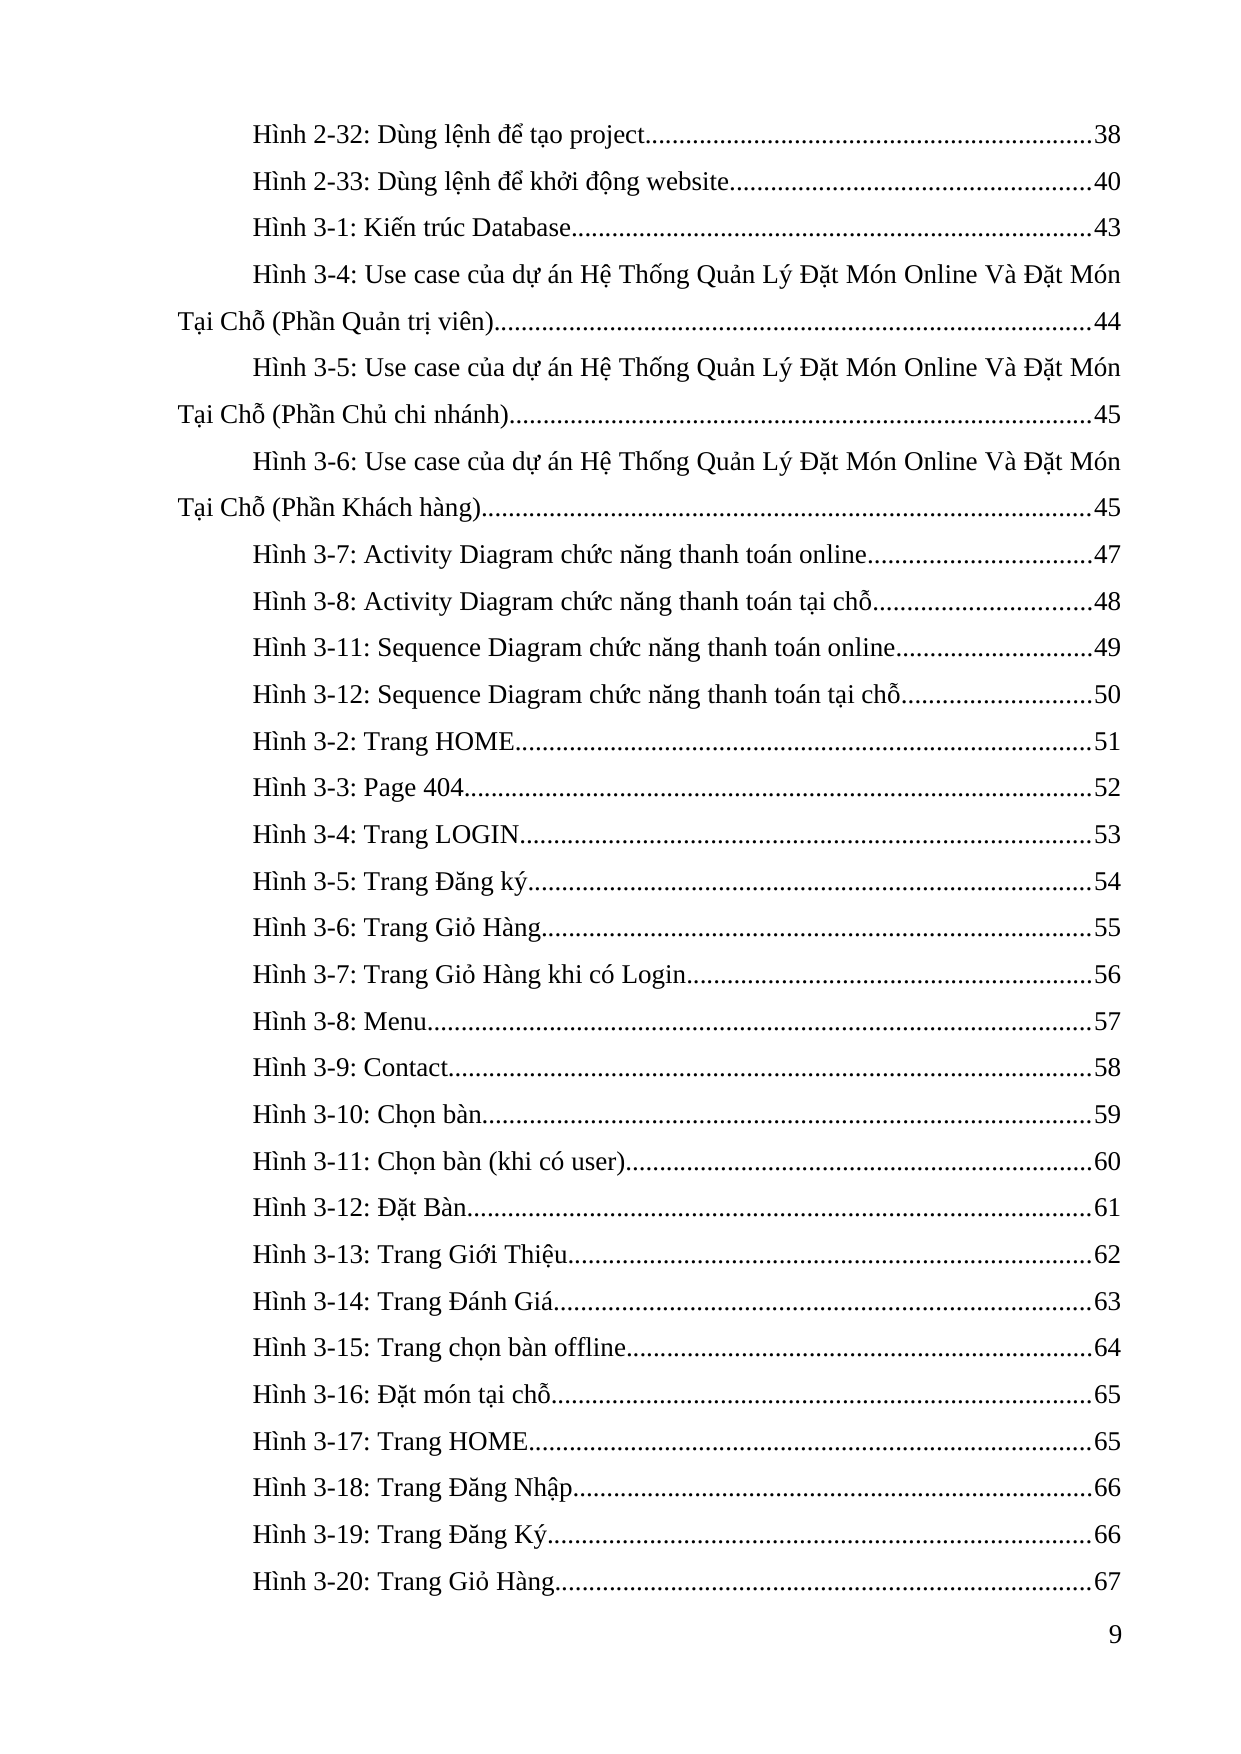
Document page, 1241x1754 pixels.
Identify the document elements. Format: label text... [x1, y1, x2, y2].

text Hình 3-7: Activity Diagram chức năng thanh toán online 47 [177, 538, 1122, 569]
text Hình 3-19: Trang Đăng Ký 66 [177, 1518, 1122, 1549]
text Hình 3-1: Kiến trúc Database 43 [177, 211, 1122, 243]
text Hình 3-4: Trang LOGIN 53 [177, 818, 1122, 849]
text Hình 3-8: Menu 57 [177, 1005, 1122, 1036]
text Hình 3-8: Activity Diagram chức năng thanh toán tại chỗ 48 [177, 585, 1122, 616]
text Hình 3-16: Đặt món tại chỗ 65 [177, 1378, 1122, 1409]
text Hình 3-9: Contact 58 [177, 1051, 1122, 1083]
text Hình 3-5: Use case của dự án Hệ Thống Quản Lý Đặt Món Online Và Đặt Món Tại Chỗ (Phần Chủ chi nhánh) 45 [177, 351, 1122, 429]
text Hình 2-32: Dùng lệnh để tạo project 38 [177, 118, 1122, 149]
text Hình 3-17: Trang HOME 65 [177, 1425, 1122, 1456]
text Hình 3-11: Chọn bàn (khi có user) 60 [177, 1145, 1122, 1176]
text Hình 3-12: Đặt Bàn 61 [177, 1191, 1122, 1223]
text Hình 3-18: Trang Đăng Nhập 66 [177, 1471, 1122, 1503]
text Hình 3-6: Trang Giỏ Hàng 55 [177, 911, 1122, 943]
text Hình 3-20: Trang Giỏ Hàng 67 [177, 1565, 1122, 1596]
text Hình 3-14: Trang Đánh Giá 63 [177, 1285, 1122, 1316]
text Hình 3-15: Trang chọn bàn offline 64 [177, 1331, 1122, 1363]
text Hình 2-33: Dùng lệnh để khởi động website 40 [177, 165, 1122, 196]
text Hình 3-4: Use case của dự án Hệ Thống Quản Lý Đặt Món Online Và Đặt Món Tại Chỗ (Phần Quản trị viên) 44 [177, 258, 1122, 336]
text Hình 3-10: Chọn bàn 59 [177, 1098, 1122, 1129]
text Hình 3-3: Page 404 52 [177, 771, 1122, 803]
text Hình 3-2: Trang HOME 51 [177, 725, 1122, 756]
text Hình 3-7: Trang Giỏ Hàng khi có Login 56 [177, 958, 1122, 989]
text Hình 3-13: Trang Giới Thiệu 62 [177, 1238, 1122, 1269]
text Hình 3-11: Sequence Diagram chức năng thanh toán online 49 [177, 631, 1122, 663]
text Hình 3-6: Use case của dự án Hệ Thống Quản Lý Đặt Món Online Và Đặt Món Tại Chỗ (Phần Khách hàng) 45 [177, 445, 1122, 523]
text Hình 3-12: Sequence Diagram chức năng thanh toán tại chỗ 50 [177, 678, 1122, 709]
text Hình 3-5: Trang Đăng ký 54 [177, 865, 1122, 896]
